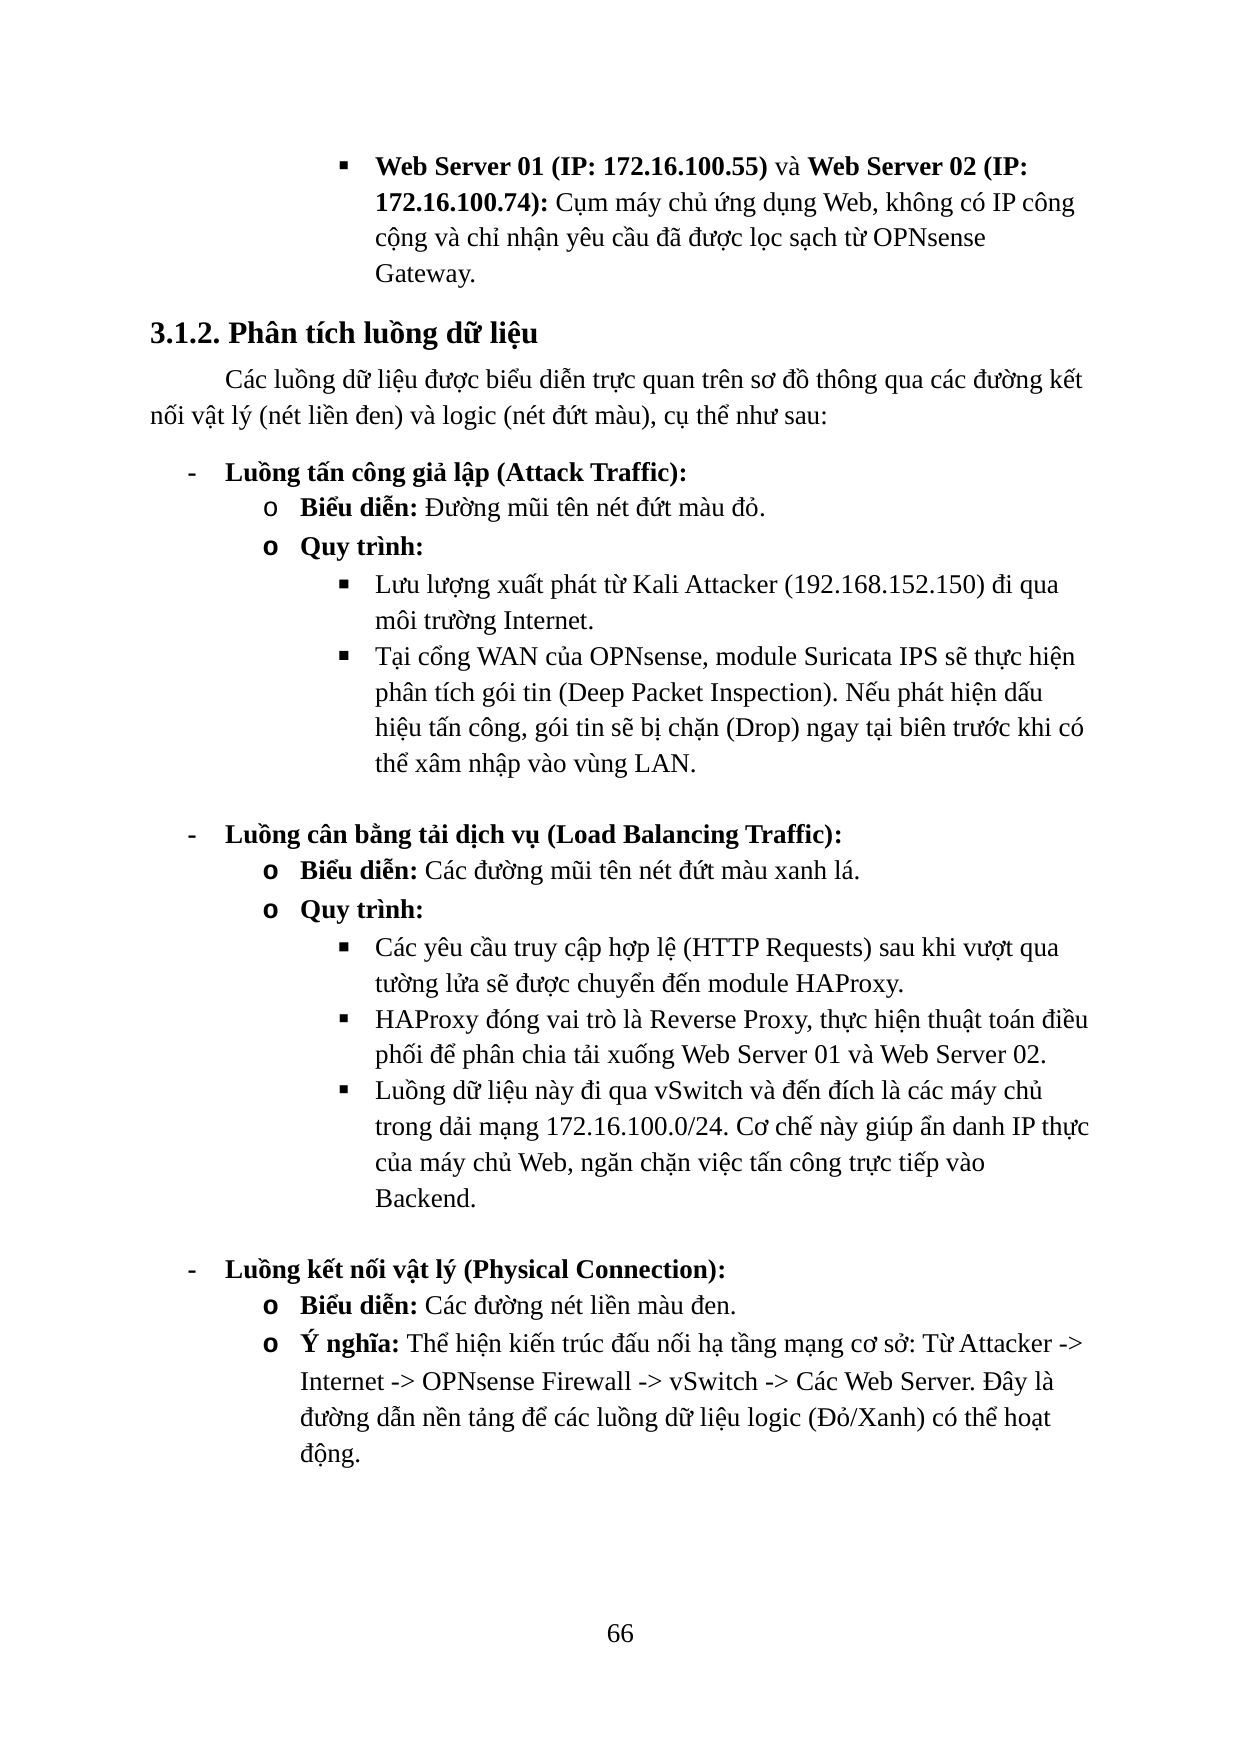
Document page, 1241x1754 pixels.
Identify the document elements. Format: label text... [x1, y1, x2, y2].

list Web Server 01 (IP: 172.16.100.55) và Web Server 02 (IP: 172.16.100.74): Cụm máy chủ ứng dụng Web, không có IP công cộng và chỉ nhận yêu cầu đã được lọc sạch từ OPNsense Gateway. [337, 150, 1090, 288]
list Quy trình: [262, 893, 1090, 926]
list Biểu diễn: Các đường mũi tên nét đứt màu xanh lá. [262, 854, 1090, 888]
list HAProxy đóng vai trò là Reverse Proxy, thực hiện thuật toán điều phối để phân chia tải xuống Web Server 01 và Web Server 02. [337, 1003, 1090, 1070]
list Ý nghĩa: Thể hiện kiến trúc đấu nối hạ tầng mạng cơ sở: Từ Attacker -> Internet -> OPNsense Firewall -> vSwitch -> Các Web Server. Đây là đường dẫn nền tảng để các luồng dữ liệu logic (Đỏ/Xanh) có thể hoạt động. [262, 1327, 1090, 1468]
subtitle 3.1.2. Phân tích luồng dữ liệu [150, 314, 1090, 350]
list Biểu diễn: Các đường nét liền màu đen. [262, 1289, 1090, 1322]
list Luồng kết nối vật lý (Physical Connection): [187, 1253, 1090, 1284]
list Luồng tấn công giả lập (Attack Traffic): [187, 456, 1090, 487]
list Quy trình: [262, 530, 1090, 563]
list Các yêu cầu truy cập hợp lệ (HTTP Requests) sau khi vượt qua tường lửa sẽ được chuyển đến module HAProxy. [337, 931, 1090, 998]
list Tại cổng WAN của OPNsense, module Suricata IPS sẽ thực hiện phân tích gói tin (Deep Packet Inspection). Nếu phát hiện dấu hiệu tấn công, gói tin sẽ bị chặn (Drop) ngay tại biên trước khi có thể xâm nhập vào vùng LAN. [337, 640, 1090, 778]
list Luồng dữ liệu này đi qua vSwitch và đến đích là các máy chủ trong dải mạng 172.16.100.0/24. Cơ chế này giúp ẩn danh IP thực của máy chủ Web, ngăn chặn việc tấn công trực tiếp vào Backend. [337, 1074, 1090, 1213]
list Biểu diễn: Đường mũi tên nét đứt màu đỏ. [262, 491, 1090, 525]
list Lưu lượng xuất phát từ Kali Attacker (192.168.152.150) đi qua môi trường Internet. [337, 568, 1090, 635]
text Các luồng dữ liệu được biểu diễn trực quan trên sơ đồ thông qua các đường kết nối vật lý (nét liền đen) và logic (nét đứt màu), cụ thể như sau: [150, 363, 1090, 430]
list Luồng cân bằng tải dịch vụ (Load Balancing Traffic): [187, 819, 1090, 850]
